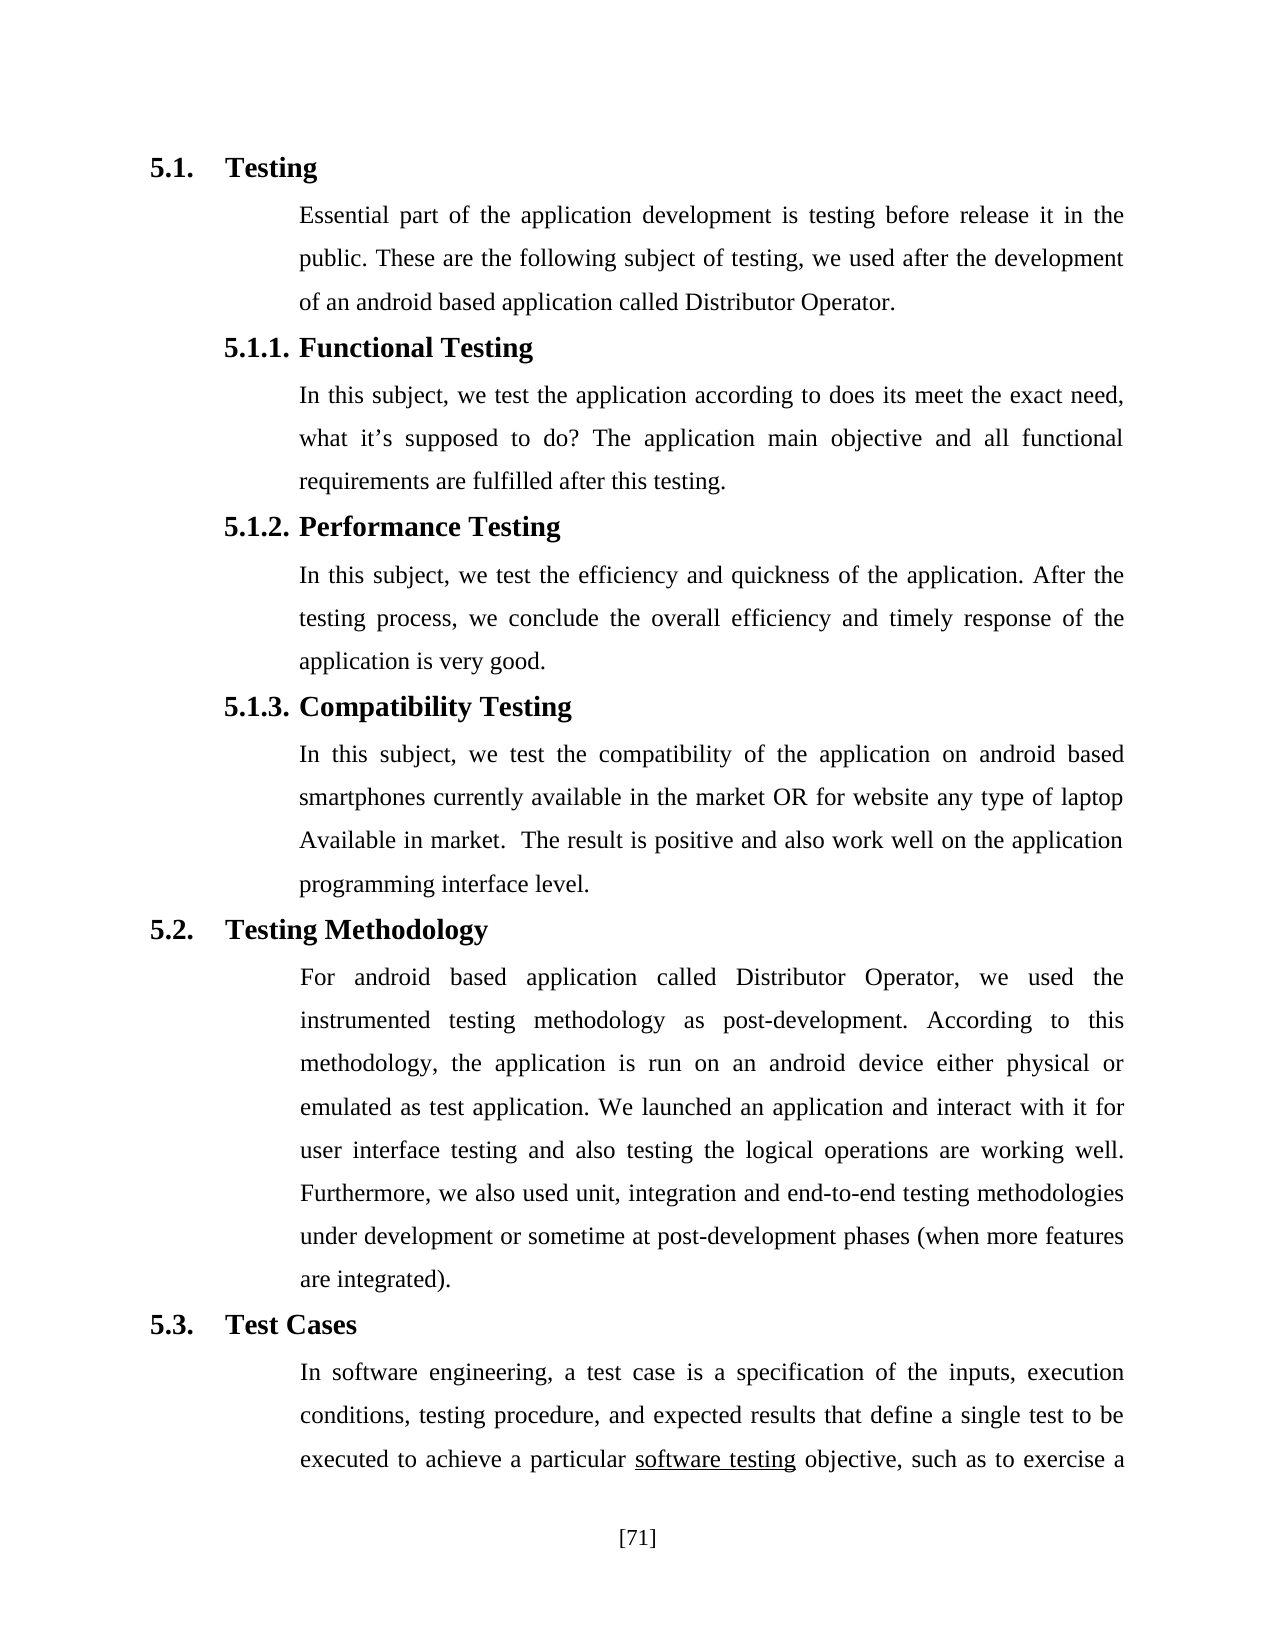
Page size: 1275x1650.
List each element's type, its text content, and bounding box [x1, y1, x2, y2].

text For android based application called Distributor Operator, we used the instrumented testing methodology as post-development. According to this methodology, the application is run on an android device either physical or emulated as test application. We launched an application and interact with it for user interface testing and also testing the logical operations are working well. Furthermore, we also used unit, integration and end-to-end testing methodologies under development or sometime at post-development phases (when more features are integrated). [300, 962, 1125, 1293]
text In this subject, we test the compatibility of the application on android based smartphones currently available in the market OR for website any type of laptop Available in market. The result is positive and also work well on the application programming interface level. [299, 739, 1125, 897]
list Functional Testing [224, 330, 1125, 363]
text In this subject, we test the application according to does its meet the exact need, what it’s supposed to do? The application main objective and all functional requirements are fulfilled after this testing. [299, 380, 1125, 495]
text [300, 1357, 1125, 1472]
list Performance Testing [224, 509, 1125, 543]
text Essential part of the application development is testing before release it in the public. These are the following subject of testing, we used after the development of an android based application called Distributor Operator. [299, 200, 1125, 315]
list Testing Methodology [150, 912, 1125, 945]
text In this subject, we test the efficiency and quickness of the application. After the testing process, we conclude the overall efficiency and timely response of the application is very good. [299, 560, 1125, 675]
list Test Cases [150, 1307, 1125, 1341]
list Testing [150, 150, 1125, 183]
list Compatibility Testing [224, 689, 1125, 723]
